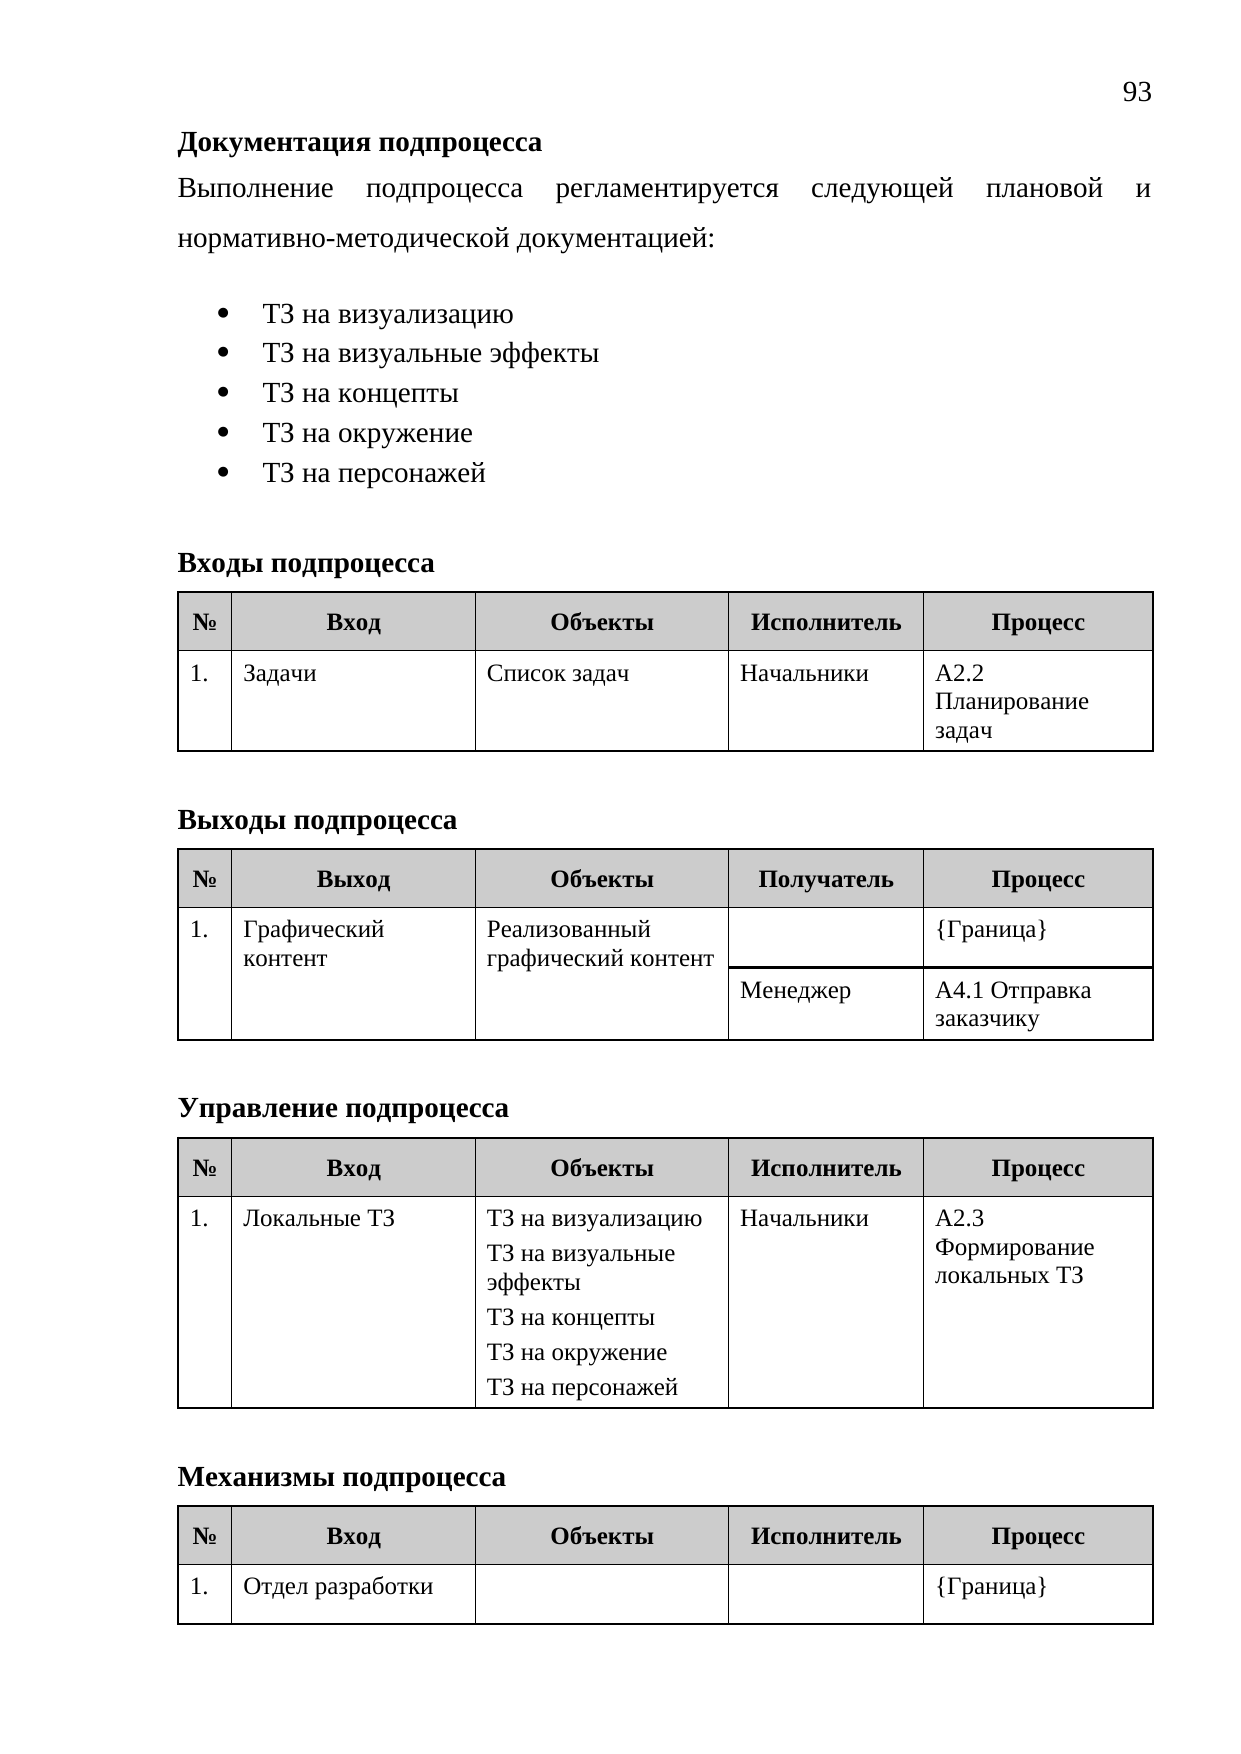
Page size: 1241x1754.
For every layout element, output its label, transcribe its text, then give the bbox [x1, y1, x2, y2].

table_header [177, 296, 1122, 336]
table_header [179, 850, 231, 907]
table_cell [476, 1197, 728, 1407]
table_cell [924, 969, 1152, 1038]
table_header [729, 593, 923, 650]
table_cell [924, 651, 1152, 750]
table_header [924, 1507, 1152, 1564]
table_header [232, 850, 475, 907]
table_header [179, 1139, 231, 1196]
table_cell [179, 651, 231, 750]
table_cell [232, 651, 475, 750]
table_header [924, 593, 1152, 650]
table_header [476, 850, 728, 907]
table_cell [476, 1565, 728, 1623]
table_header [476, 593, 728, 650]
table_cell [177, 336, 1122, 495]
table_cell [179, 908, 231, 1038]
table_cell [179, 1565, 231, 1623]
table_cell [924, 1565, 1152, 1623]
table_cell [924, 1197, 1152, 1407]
subtitle Документация подпроцесса [177, 124, 1152, 158]
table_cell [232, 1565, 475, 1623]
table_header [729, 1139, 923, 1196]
subtitle Механизмы подпроцесса [177, 1459, 1152, 1492]
subtitle Управление подпроцесса [177, 1091, 1152, 1124]
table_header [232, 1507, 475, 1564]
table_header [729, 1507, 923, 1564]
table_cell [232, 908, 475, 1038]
subtitle Выходы подпроцесса [177, 802, 1152, 836]
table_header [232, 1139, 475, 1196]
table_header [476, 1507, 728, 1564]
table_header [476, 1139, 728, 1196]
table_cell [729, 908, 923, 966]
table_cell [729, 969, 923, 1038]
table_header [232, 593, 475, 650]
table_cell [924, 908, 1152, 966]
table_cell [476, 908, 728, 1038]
text Выполнение подпроцесса регламентируется следующей плановой и нормативно-методической документацией: [177, 170, 1152, 254]
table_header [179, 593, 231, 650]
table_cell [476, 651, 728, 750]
subtitle Входы подпроцесса [177, 545, 1152, 579]
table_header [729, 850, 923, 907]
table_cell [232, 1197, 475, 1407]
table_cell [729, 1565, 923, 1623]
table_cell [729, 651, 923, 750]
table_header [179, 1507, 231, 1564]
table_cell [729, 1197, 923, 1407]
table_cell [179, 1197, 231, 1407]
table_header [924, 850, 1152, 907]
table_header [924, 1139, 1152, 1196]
